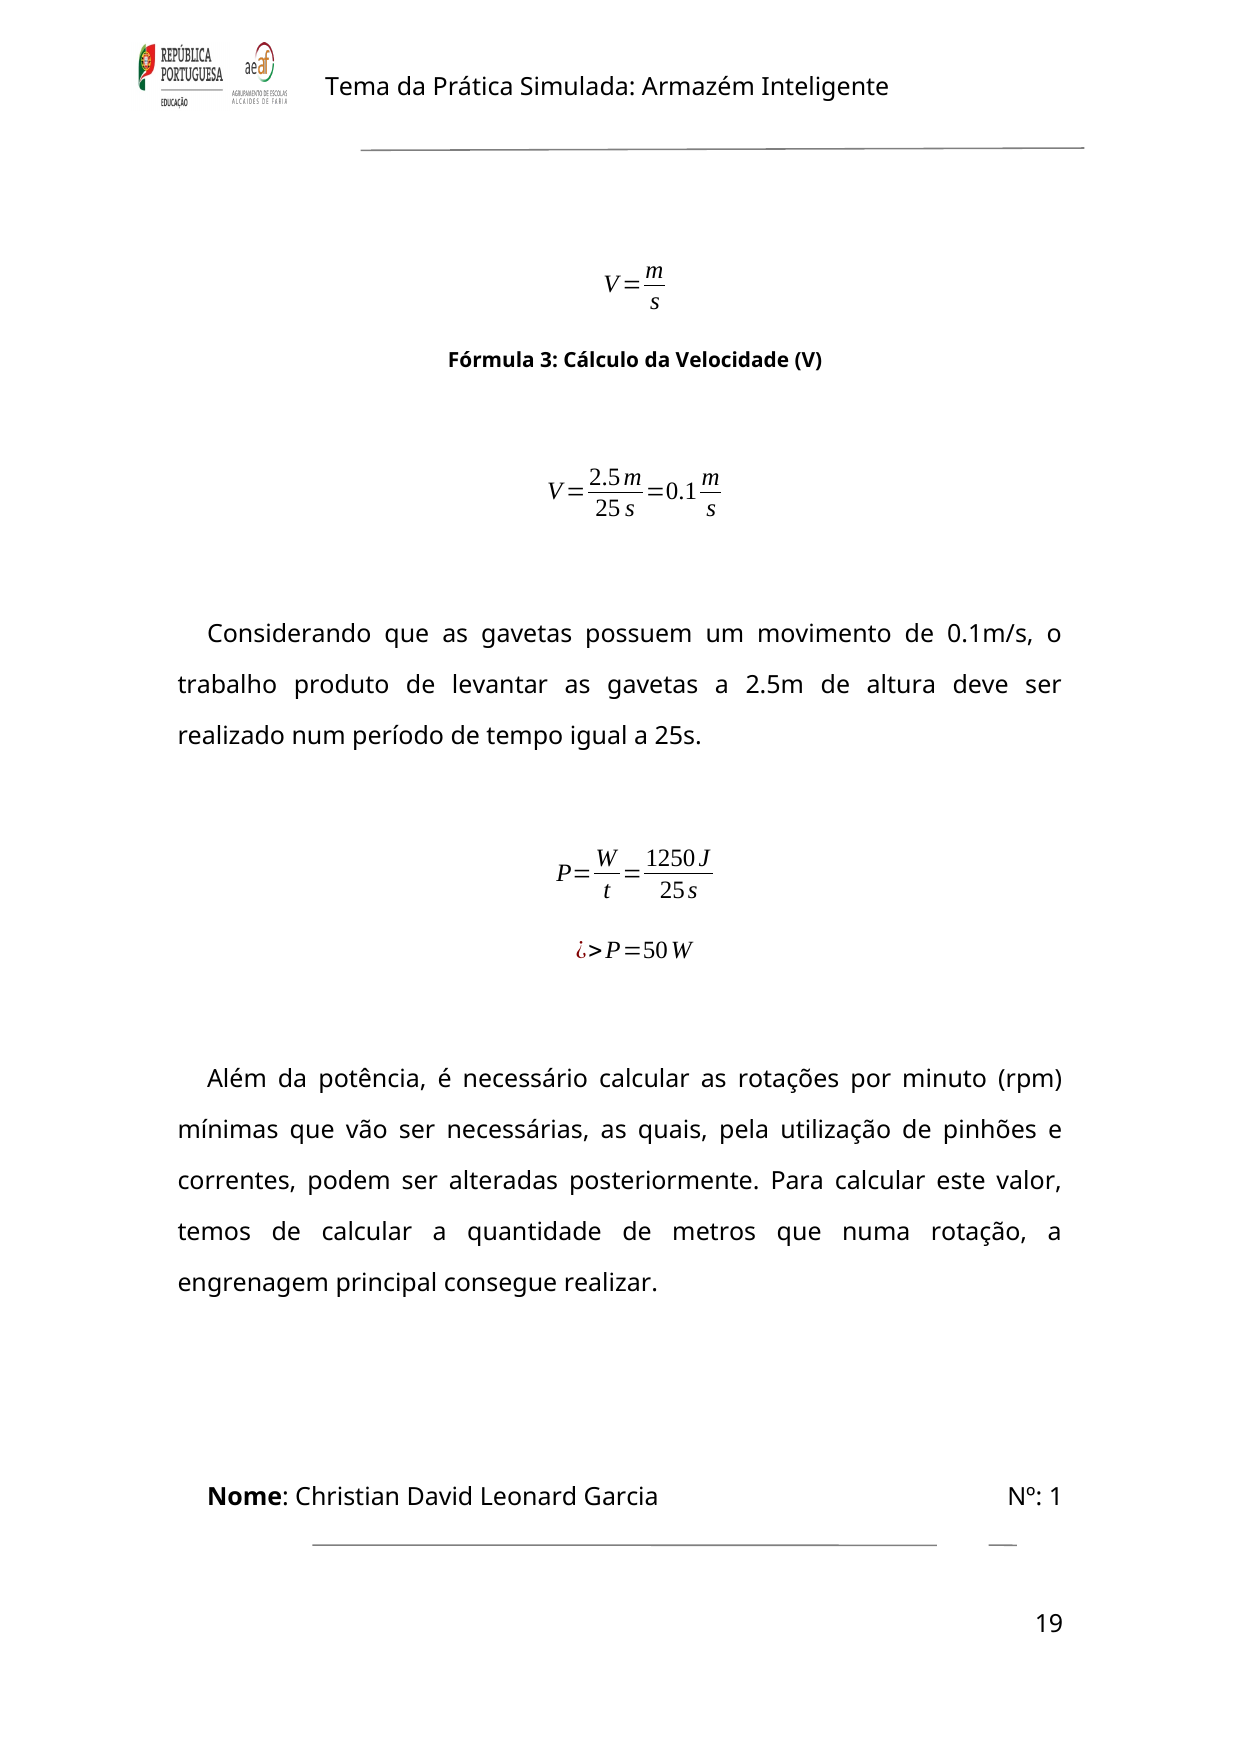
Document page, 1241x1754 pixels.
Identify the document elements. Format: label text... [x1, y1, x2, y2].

text Fórmula 3: Cálculo da Velocidade (V) [177, 345, 1063, 373]
picture [232, 42, 287, 104]
text Além da potência, é necessário calcular as rotações por minuto (rpm) mínimas que vão ser necessárias, as quais, pela utilização de pinhões e correntes, podem ser alteradas posteriormente. Para calcular este valor, temos de calcular a quantidade de metros que numa rotação, a engrenagem principal consegue realizar. [177, 1060, 1063, 1299]
picture [130, 42, 231, 111]
text Considerando que as gavetas possuem um movimento de 0.1m/s, o trabalho produto de levantar as gavetas a 2.5m de altura deve ser realizado num período de tempo igual a 25s. [177, 616, 1063, 752]
